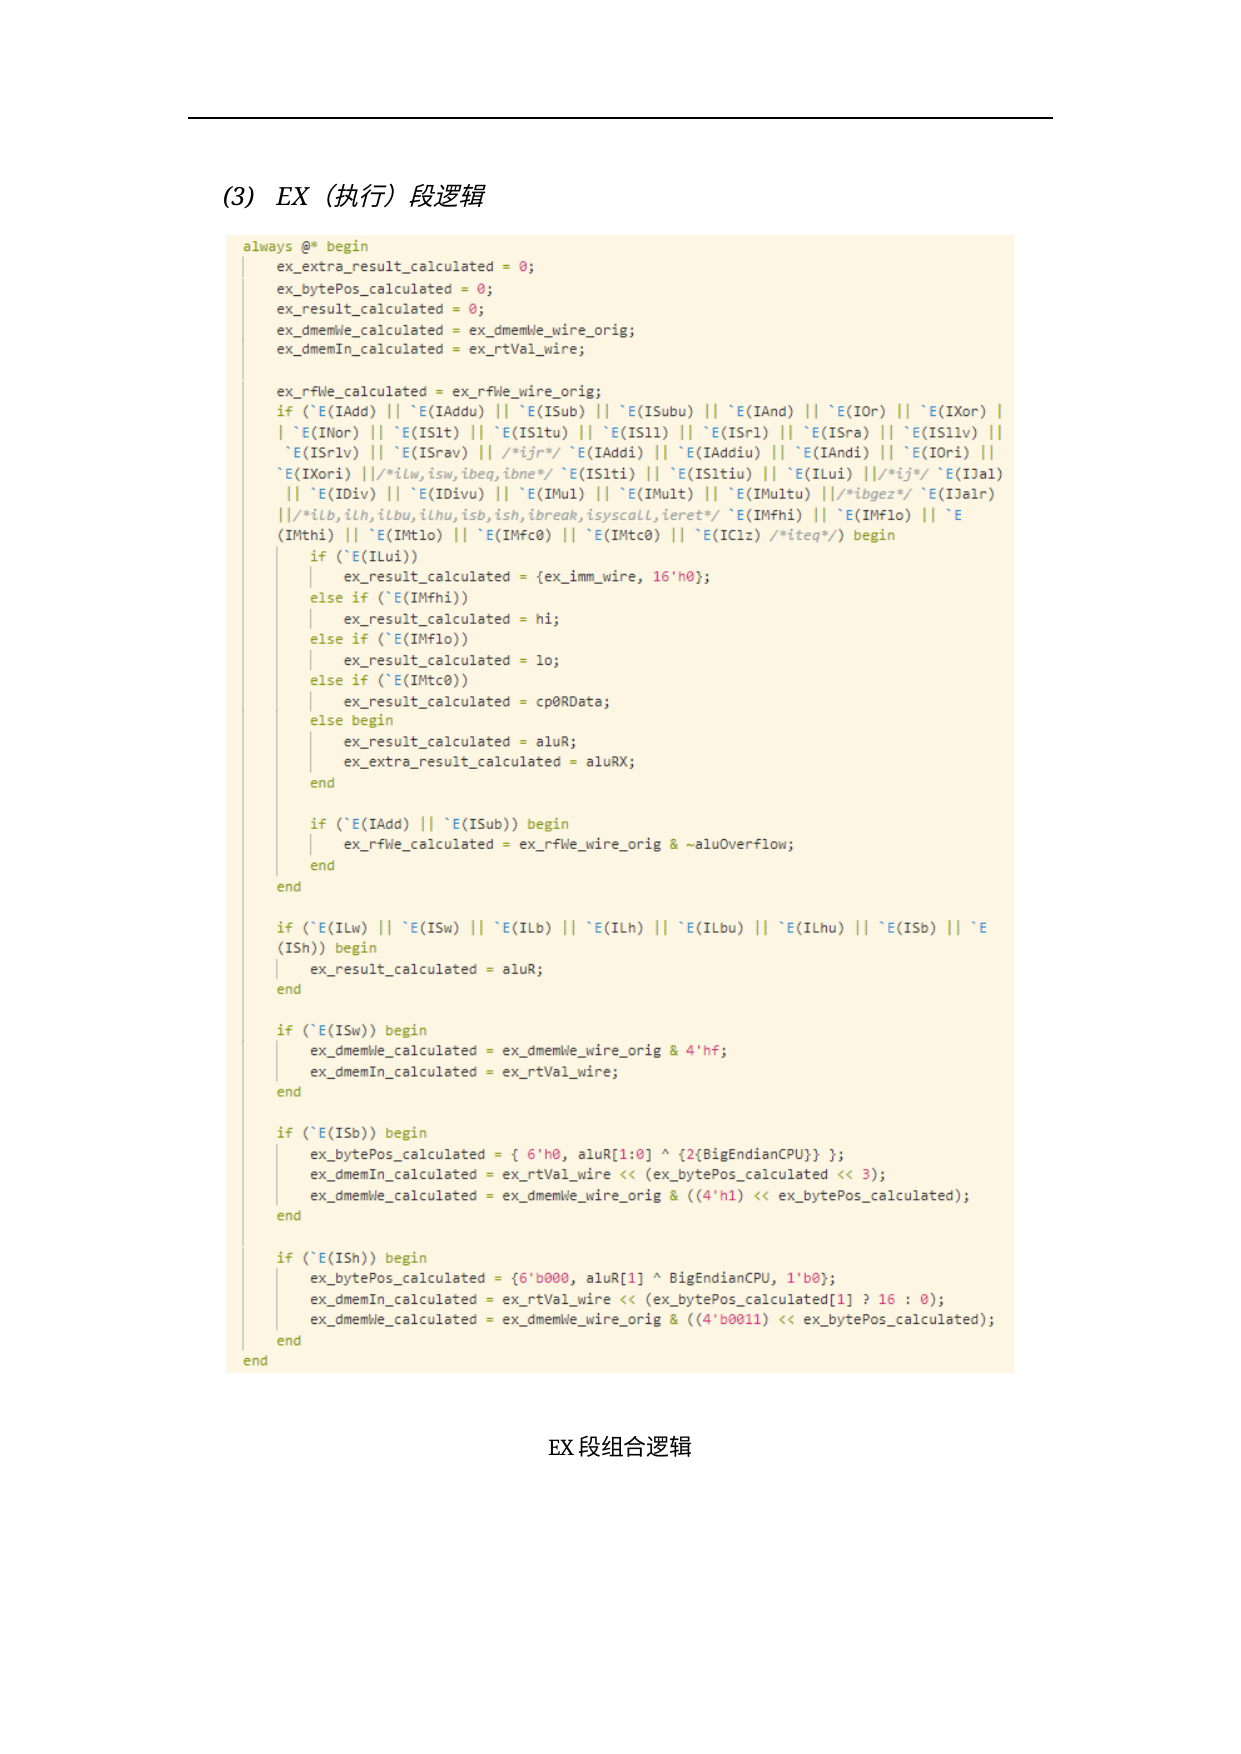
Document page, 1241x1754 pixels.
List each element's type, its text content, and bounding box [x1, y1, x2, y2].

subtitle EX（执行）段逻辑 [217, 162, 1053, 227]
picture [225, 235, 1015, 1373]
text EX段组合逻辑 [187, 1413, 1053, 1478]
